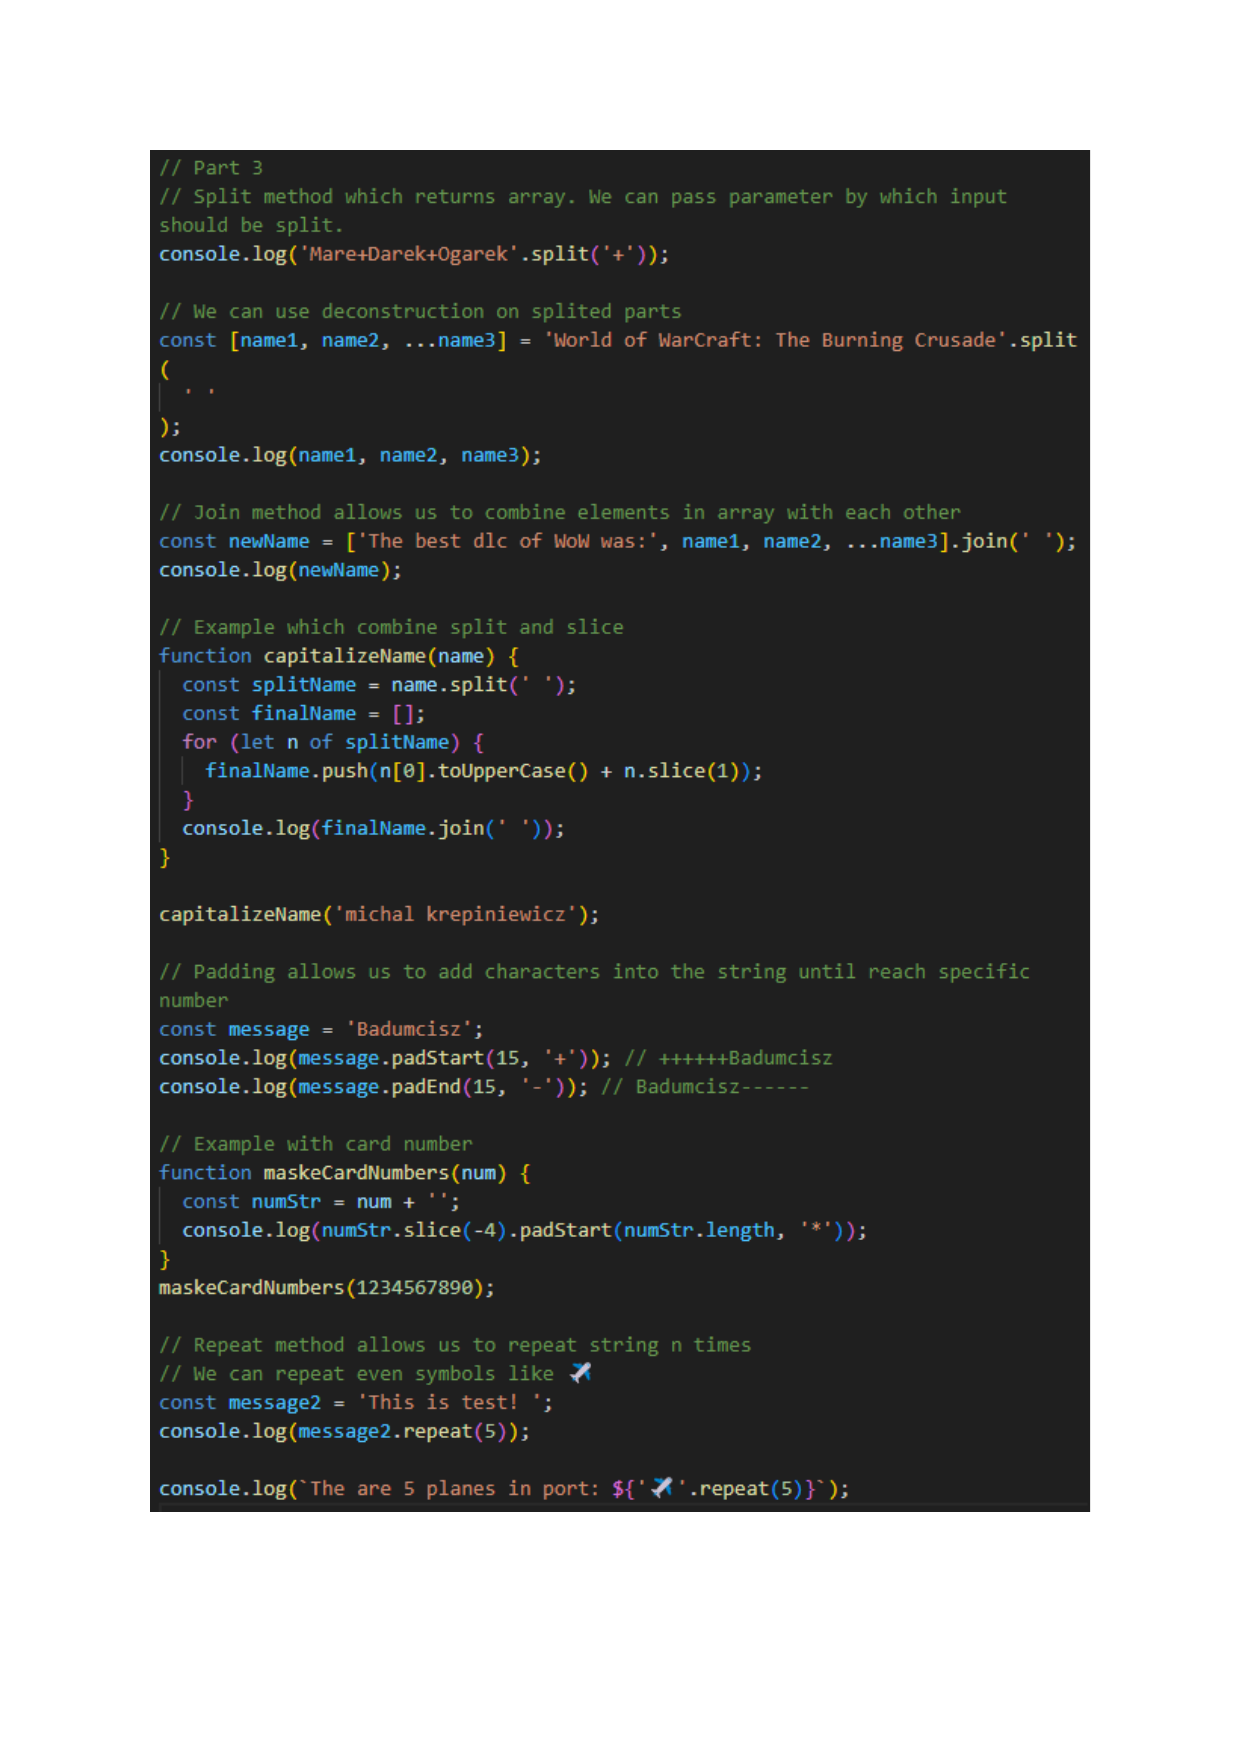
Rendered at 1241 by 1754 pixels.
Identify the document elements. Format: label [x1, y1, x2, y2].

picture [150, 150, 1091, 1512]
